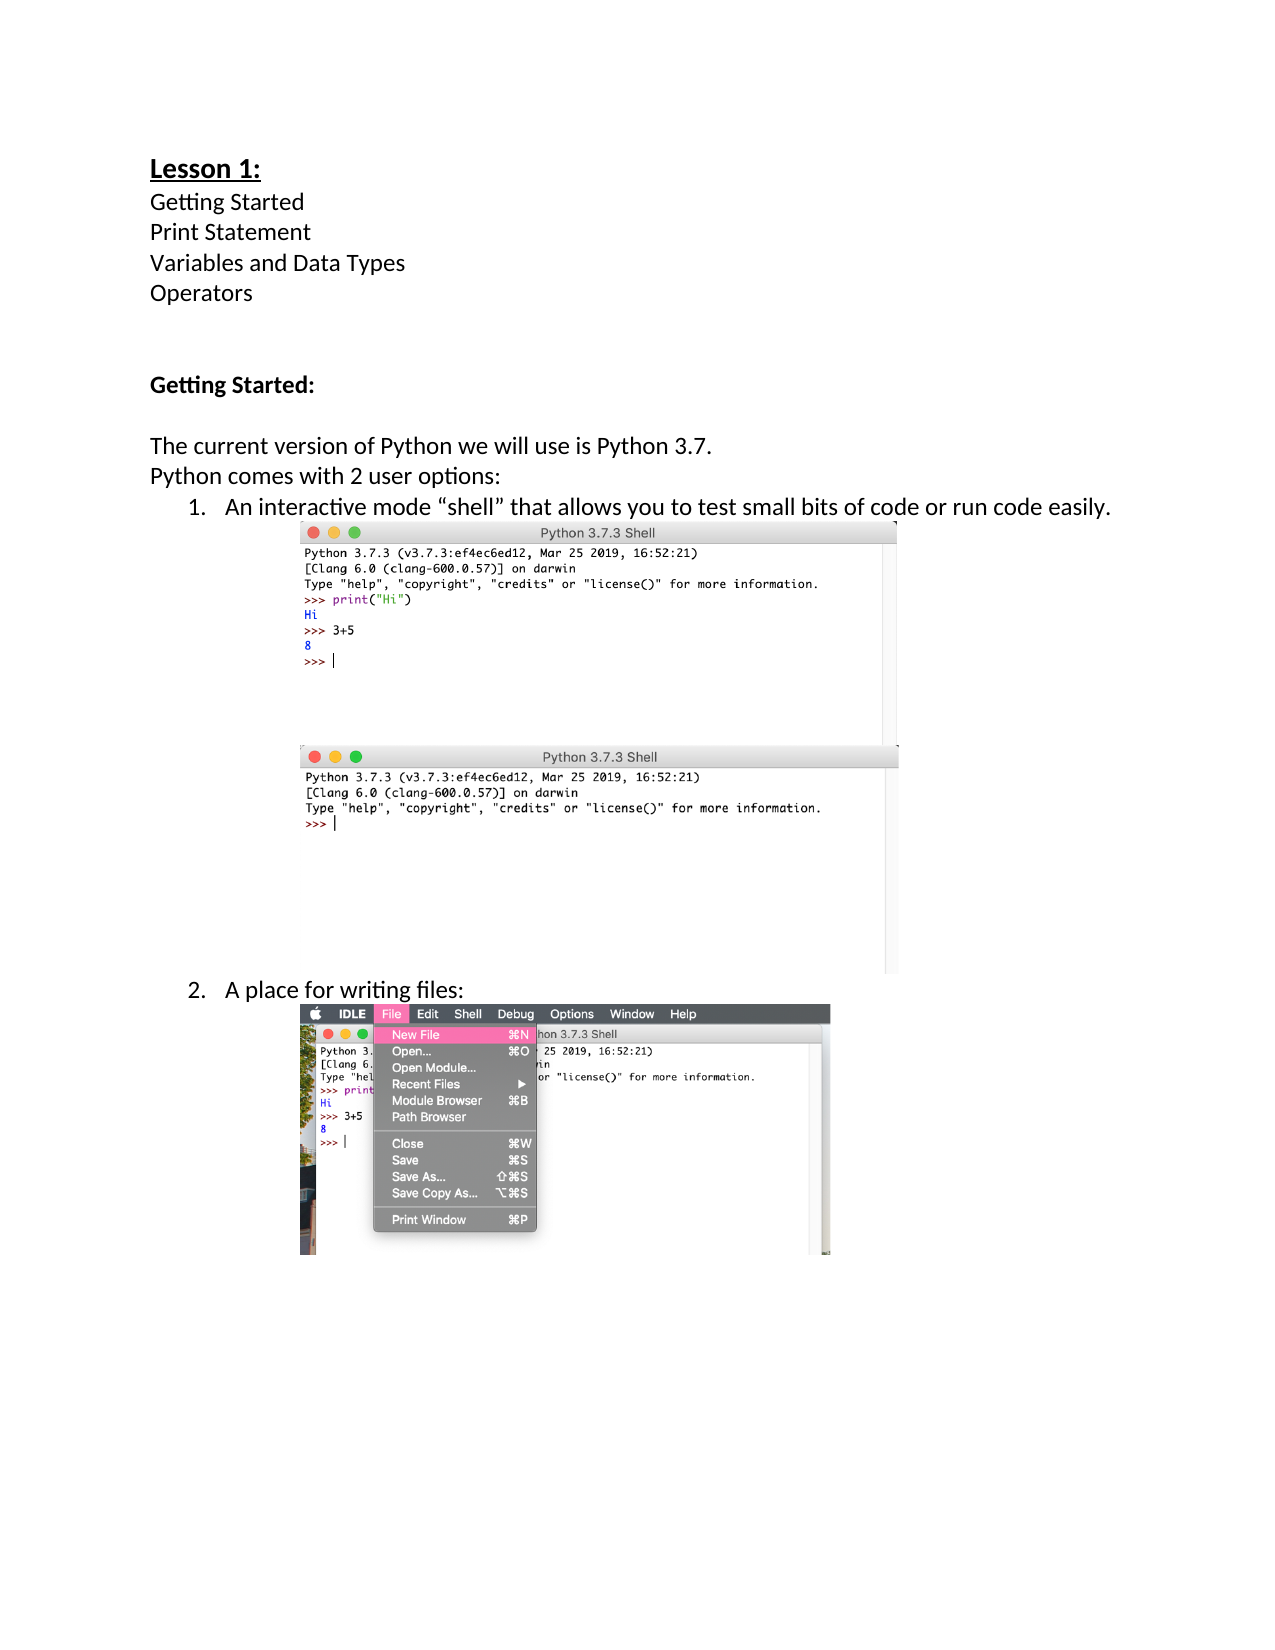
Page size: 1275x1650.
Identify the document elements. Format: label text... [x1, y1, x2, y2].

text Variables and Data Types [150, 247, 1125, 277]
text Getting Started: [150, 369, 1125, 399]
text Lesson 1: [150, 150, 1125, 186]
text Getting Started [150, 186, 1125, 216]
text Operators [150, 277, 1125, 308]
text Print Statement [150, 216, 1125, 247]
list A place for writing files: [187, 974, 1125, 1004]
text The current version of Python we will use is Python 3.7. [150, 430, 1125, 460]
picture [300, 521, 899, 974]
picture [300, 1004, 831, 1255]
list An interactive mode “shell” that allows you to test small bits of code or run code easily. [187, 491, 1125, 521]
text Python comes with 2 user options: [150, 460, 1125, 491]
